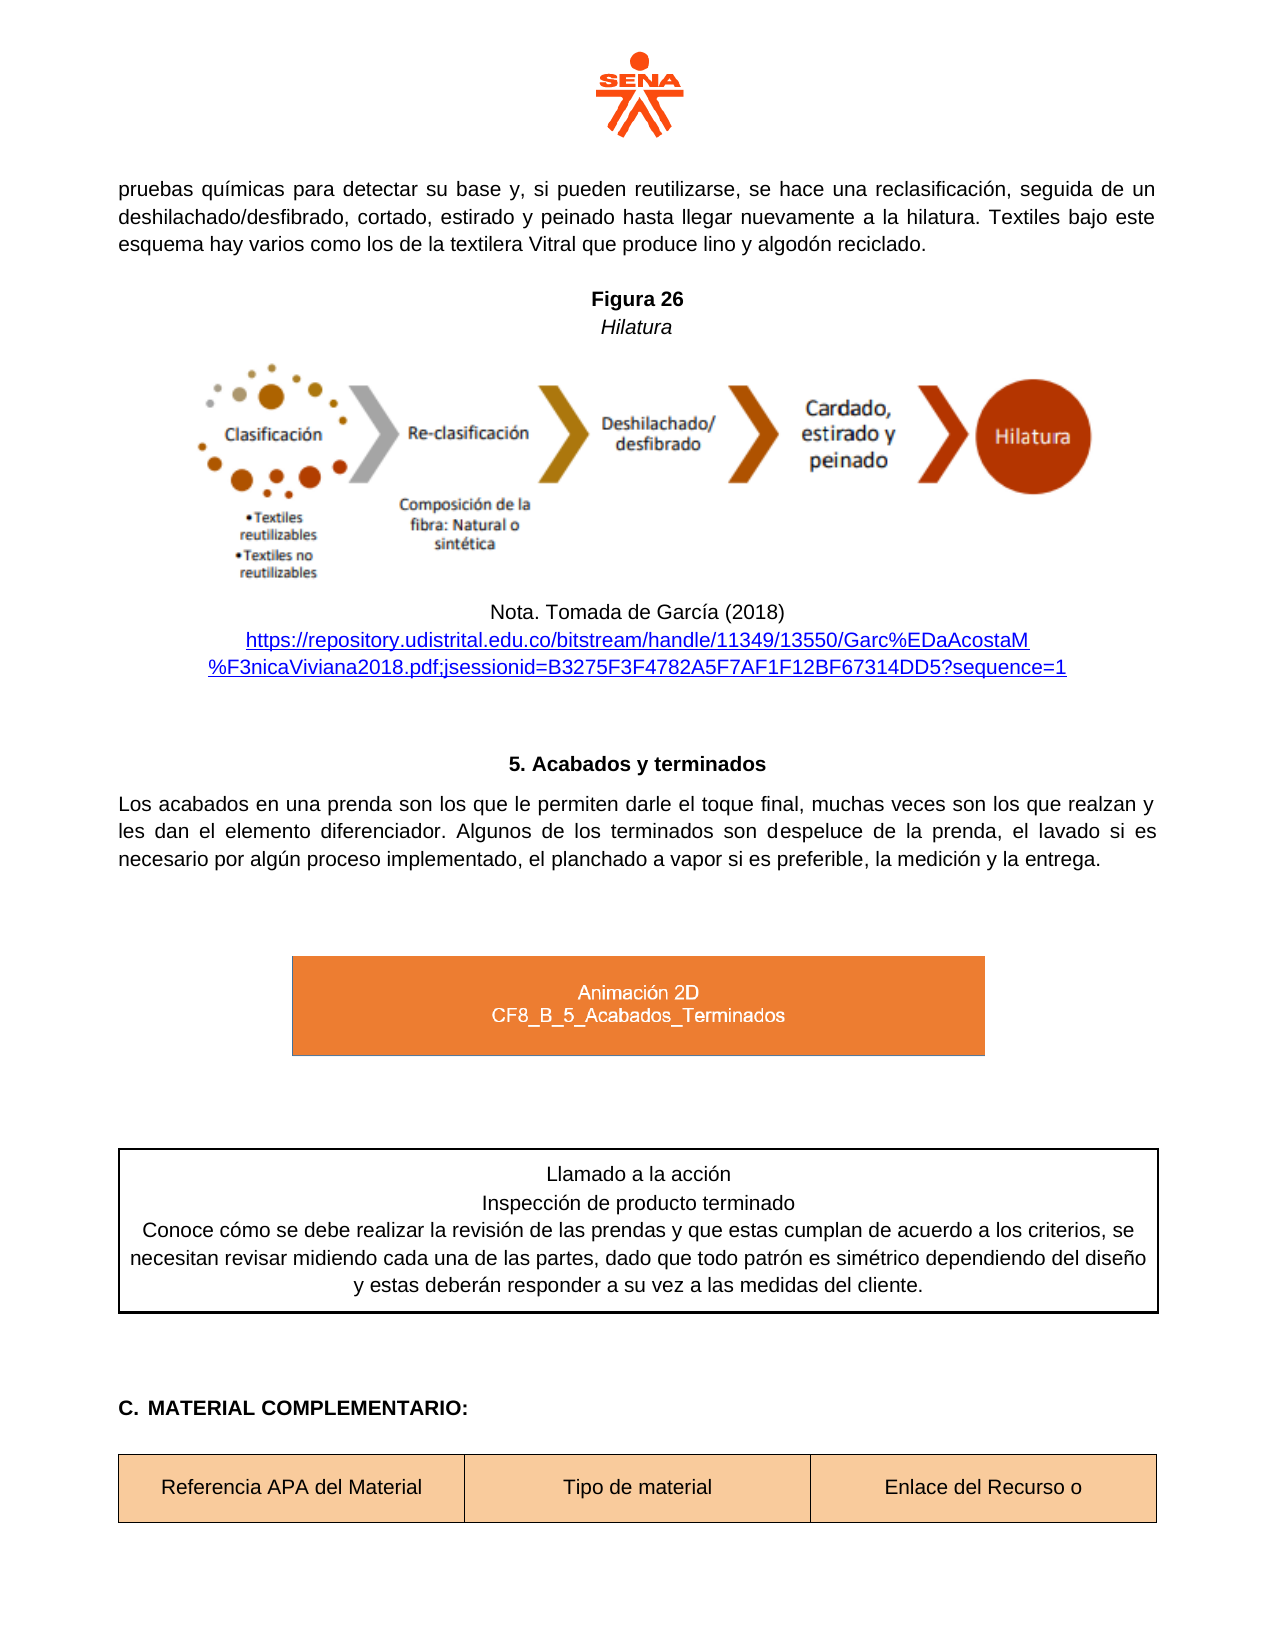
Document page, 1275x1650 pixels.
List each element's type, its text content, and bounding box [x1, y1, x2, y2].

table_header Tipo de material (Video, capítulo de libro, artículo, otro) [465, 1455, 810, 1522]
picture [290, 956, 985, 1057]
text https://repository.udistrital.edu.co/bitstream/handle/11349/13550/Garc%EDaAcostaM%F3nicaViviana2018.pdf;jsessionid=B3275F3F4782A5F7AF1F12BF67314DD5?sequence=1 [118, 628, 1157, 679]
table_header Llamado a la acción Inspección de producto terminado Conoce cómo se debe realizar la revisión de las prendas y que estas cumplan de acuerdo a los criterios, se necesitan revisar midiendo cada una de las partes, dado que todo patrón es simétrico dependiendo del diseño y estas deberán responder a su vez a las medidas del cliente. [120, 1150, 1157, 1311]
list MATERIAL COMPLEMENTARIO: [118, 1396, 1157, 1420]
picture [585, 48, 690, 142]
text 5. Acabados y terminados [118, 752, 1157, 776]
picture [173, 342, 1102, 601]
text Los acabados en una prenda son los que le permiten darle el toque final, muchas veces son los que realzan y les dan el elemento diferenciador. Algunos de los terminados son despeluce de la prenda, el lavado si es necesario por algún proceso implementado, el planchado a vapor si es preferible, la medición y la entrega. [118, 792, 1157, 871]
table_header Enlace del Recurso o Archivo del documento o material [811, 1455, 1156, 1522]
text Nota. Tomada de García (2018) [118, 600, 1157, 624]
text Figura 26 Hilatura [118, 287, 1157, 339]
table_header Referencia APA del Material [119, 1455, 464, 1522]
